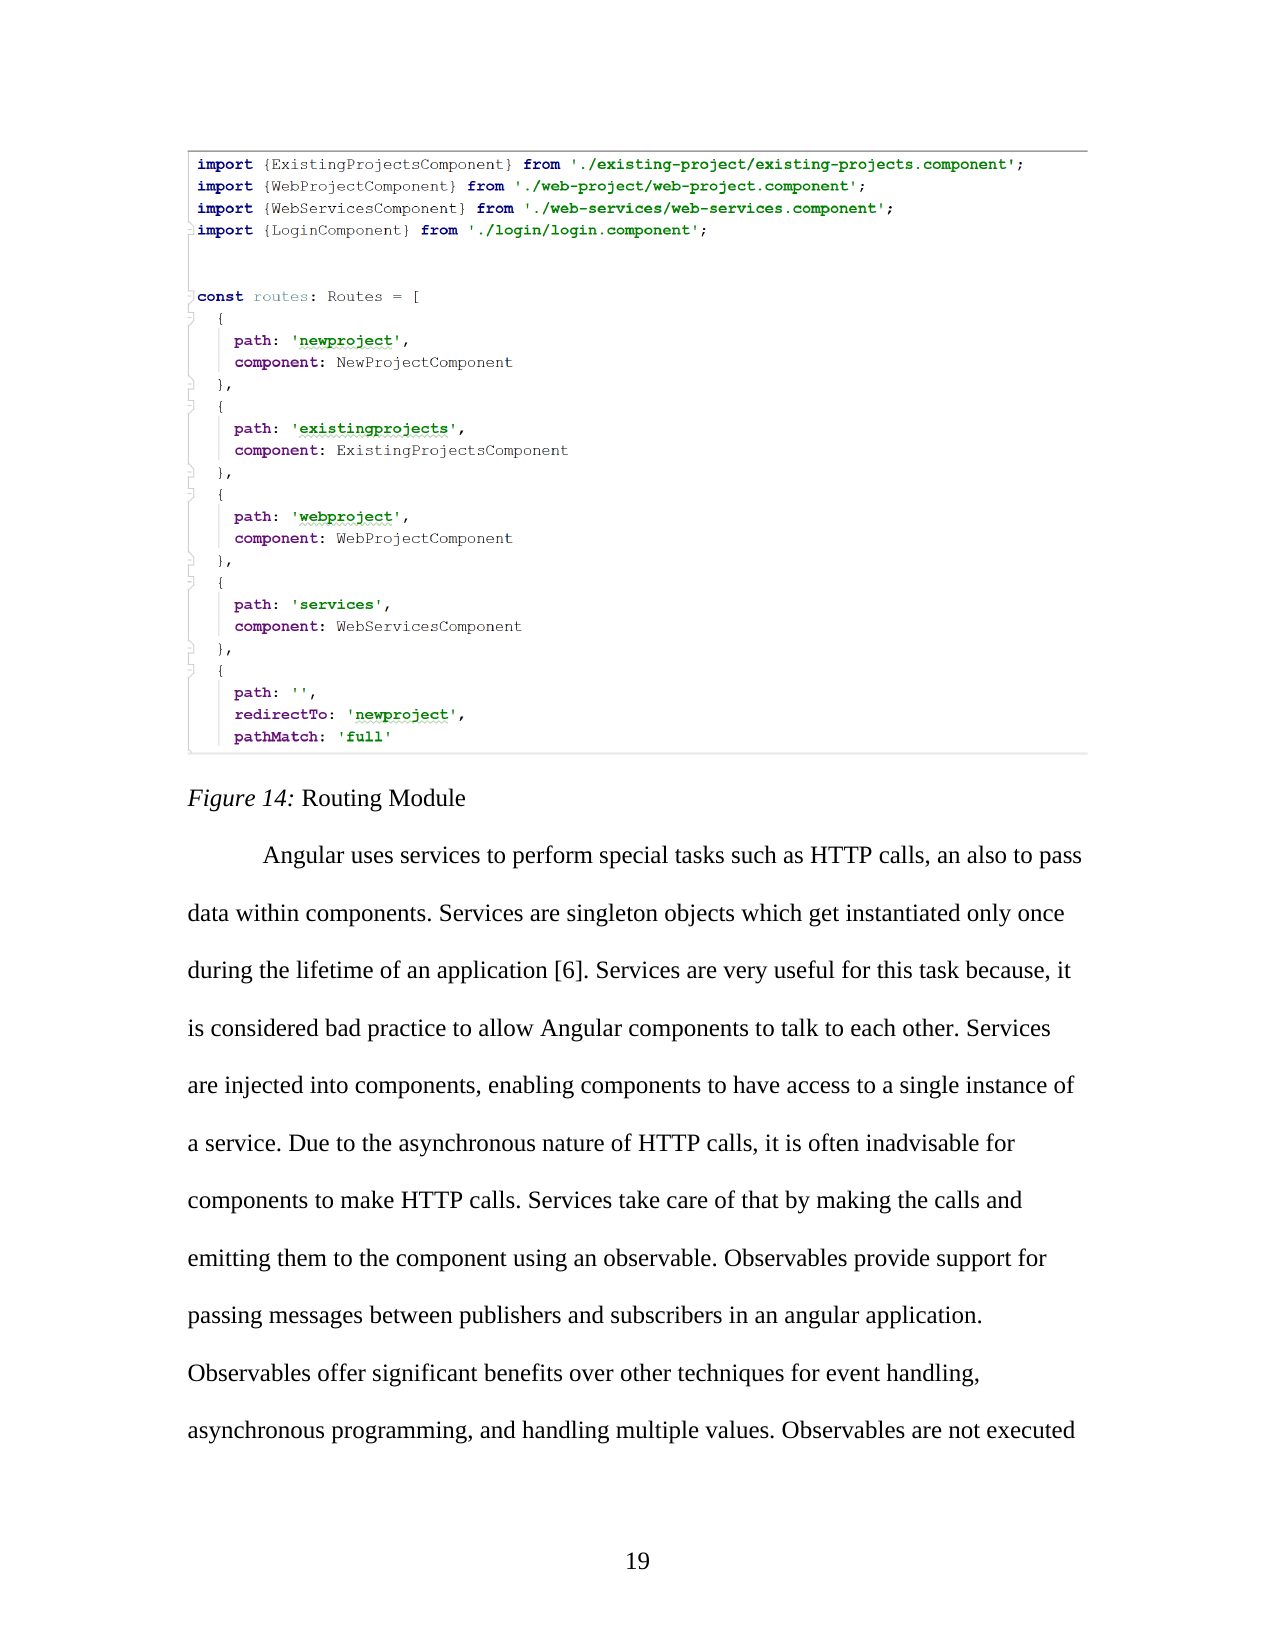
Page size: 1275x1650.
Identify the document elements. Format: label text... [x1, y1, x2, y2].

text Figure 14: Routing Module [187, 783, 1087, 812]
picture [187, 150, 1088, 755]
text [187, 841, 1087, 1444]
